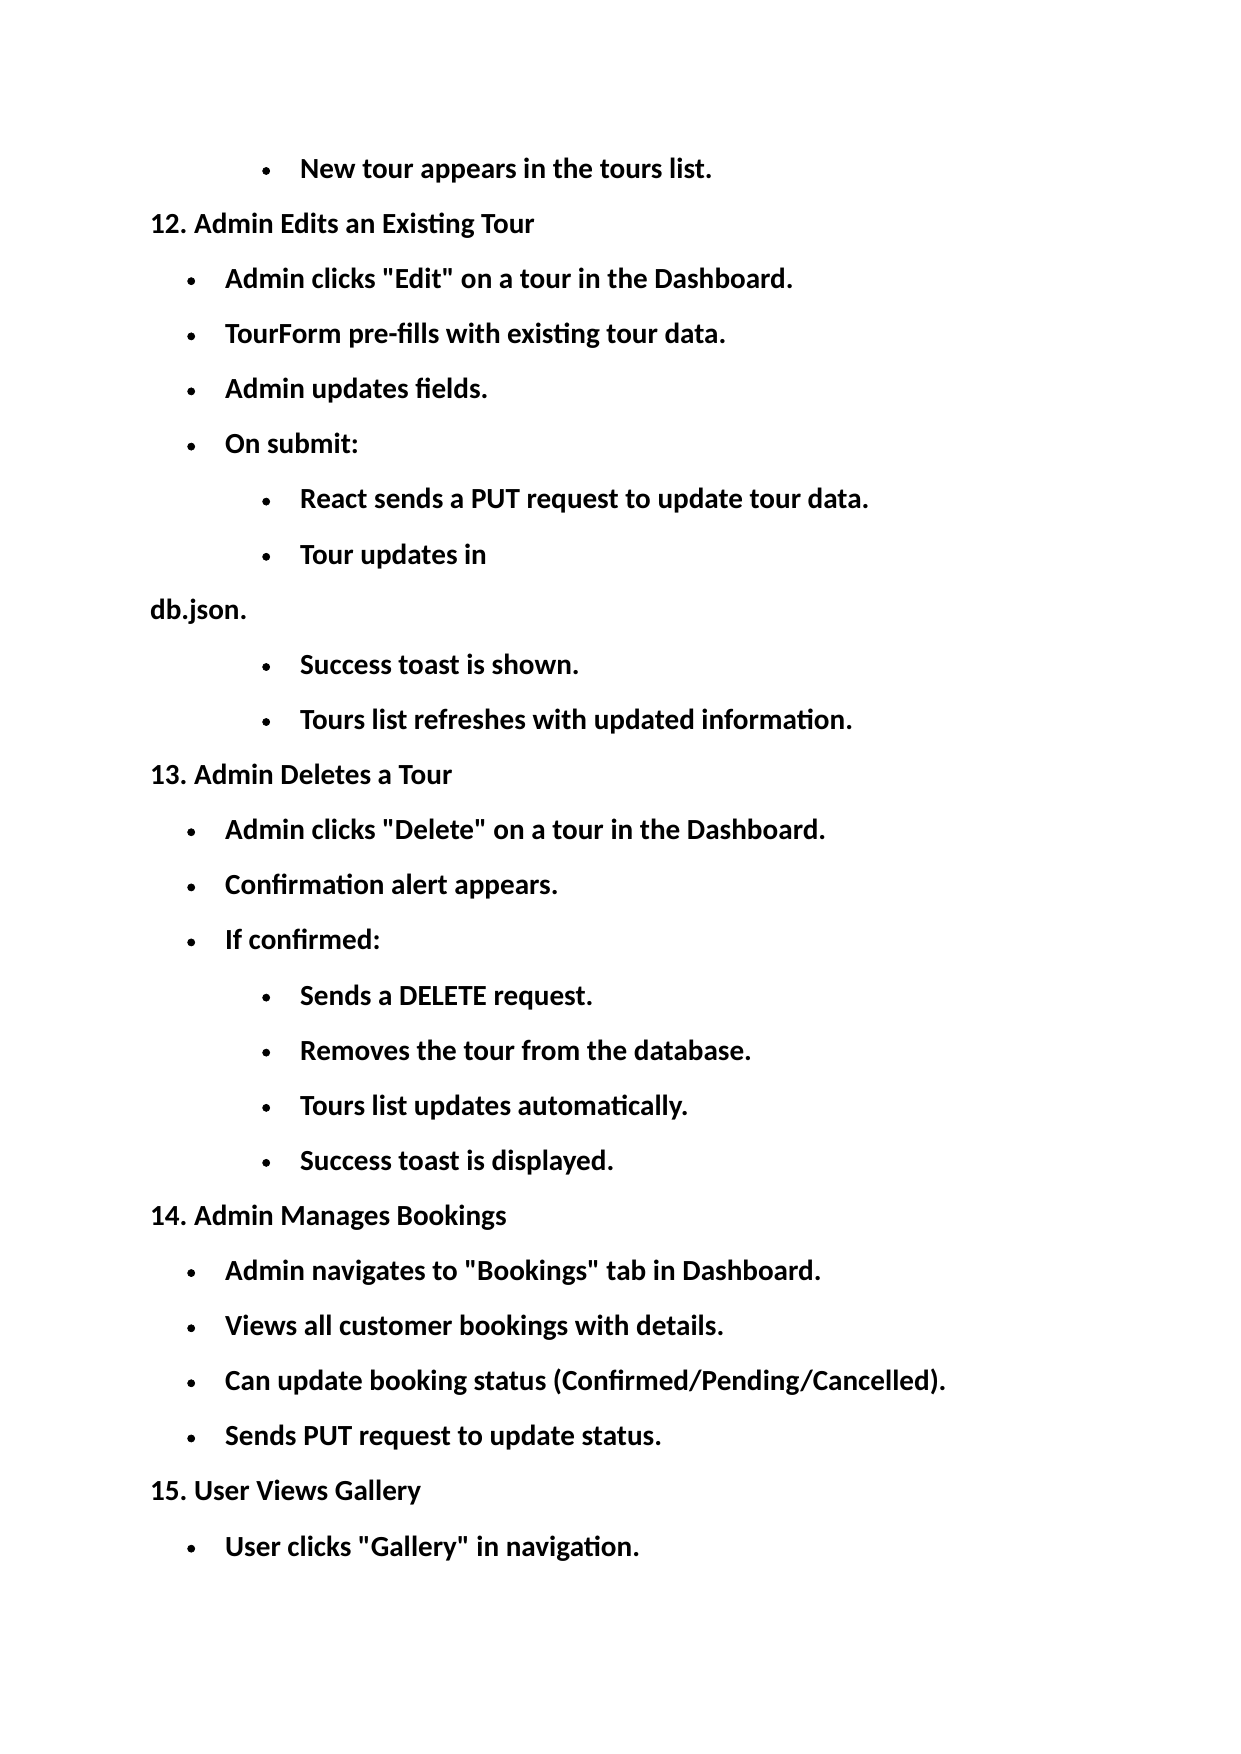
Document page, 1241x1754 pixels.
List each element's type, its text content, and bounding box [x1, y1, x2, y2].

text 14. Admin Manages Bookings [150, 1197, 1090, 1233]
text 12. Admin Edits an Existing Tour [150, 205, 1090, 241]
text db.json. [150, 591, 1090, 626]
list If confirmed: [187, 921, 1090, 957]
list Views all customer bookings with details. [187, 1307, 1090, 1343]
list Tours list refreshes with updated information. [262, 701, 1090, 737]
text 13. Admin Deletes a Tour [150, 756, 1090, 792]
list Admin navigates to "Bookings" tab in Dashboard. [187, 1252, 1090, 1288]
list Sends PUT request to update status. [187, 1417, 1090, 1453]
list Admin updates fields. [187, 370, 1090, 406]
list Sends a DELETE request. [262, 977, 1090, 1012]
list Confirmation alert appears. [187, 866, 1090, 902]
list TourForm pre-fills with existing tour data. [187, 315, 1090, 351]
list Tour updates in [262, 536, 1090, 571]
list Admin clicks "Delete" on a tour in the Dashboard. [187, 811, 1090, 847]
list User clicks "Gallery" in navigation. [187, 1528, 1090, 1563]
list Success toast is shown. [262, 646, 1090, 682]
list Can update booking status (Confirmed/Pending/Cancelled). [187, 1362, 1090, 1398]
list Admin clicks "Edit" on a tour in the Dashboard. [187, 260, 1090, 296]
list Tours list updates automatically. [262, 1087, 1090, 1122]
list React sends a PUT request to update tour data. [262, 481, 1090, 516]
list Success toast is displayed. [262, 1142, 1090, 1177]
list New tour appears in the tours list. [262, 150, 1090, 186]
text 15. User Views Gallery [150, 1472, 1090, 1508]
list On submit: [187, 426, 1090, 461]
list Removes the tour from the database. [262, 1032, 1090, 1067]
